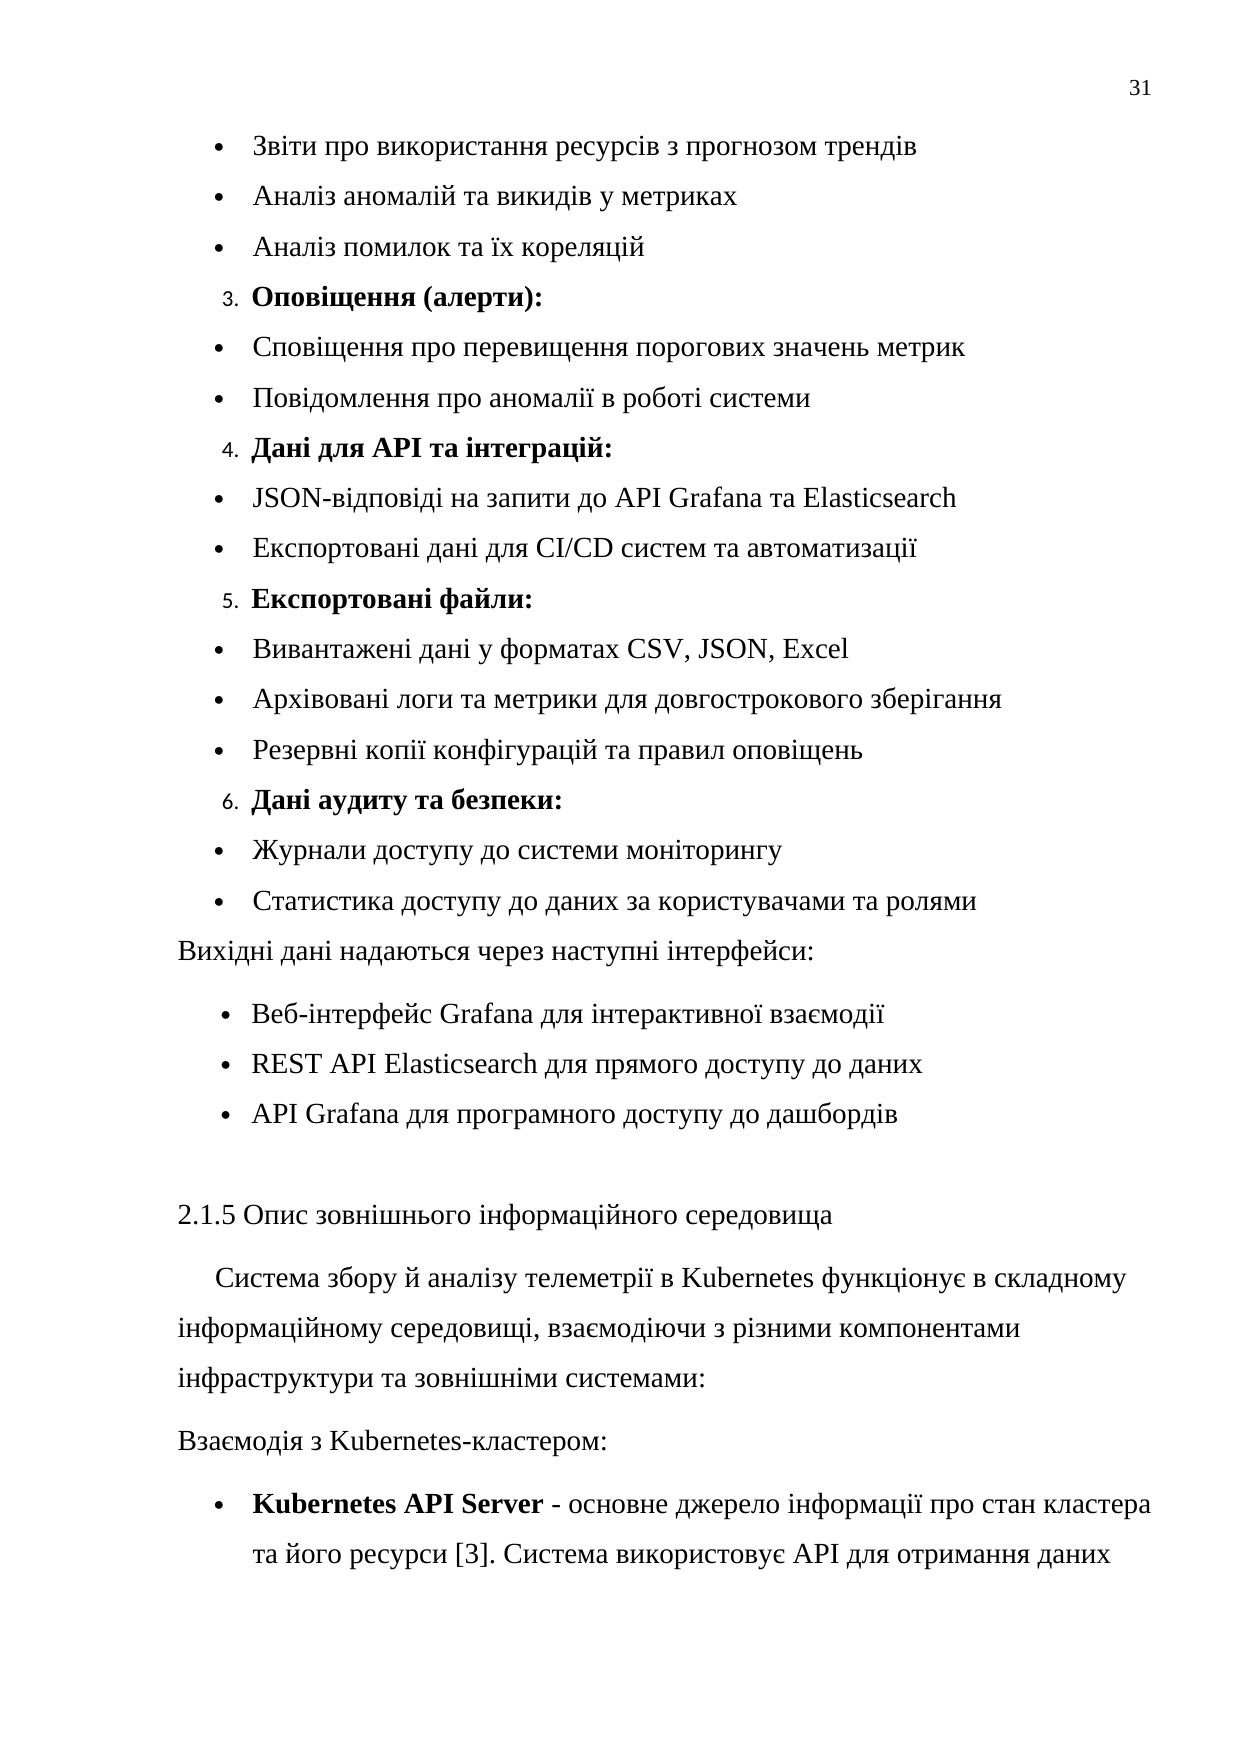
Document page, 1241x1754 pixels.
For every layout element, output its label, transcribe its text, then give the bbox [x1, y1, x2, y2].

list Резервні копії конфігурацій та правил оповіщень [215, 732, 1152, 765]
subtitle Взаємодія з Kubernetes-кластером: [177, 1423, 1152, 1457]
list API Grafana для програмного доступу до дашбордів [222, 1097, 1152, 1130]
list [215, 1486, 1152, 1570]
list Архівовані логи та метрики для довгострокового зберігання [215, 682, 1152, 715]
list Вивантажені дані у форматах CSV, JSON, Excel [215, 631, 1152, 665]
list Аналіз аномалій та викидів у метриках [215, 178, 1152, 212]
list Оповіщення (алерти): [222, 279, 1152, 313]
list Дані аудиту та безпеки: [222, 782, 1152, 816]
list Веб-інтерфейс Grafana для інтерактивної взаємодії [222, 996, 1152, 1029]
list Аналіз помилок та їх кореляцій [215, 229, 1152, 262]
list REST API Elasticsearch для прямого доступу до даних [222, 1046, 1152, 1080]
list Дані для API та інтеграцій: [222, 430, 1152, 463]
subtitle 2.1.5 Опис зовнішнього інформаційного середовища [177, 1197, 1152, 1231]
list Статистика доступу до даних за користувачами та ролями [215, 883, 1152, 916]
text Система збору й аналізу телеметрії в Kubernetes функціонує в складному інформаційному середовищі, взаємодіючи з різними компонентами інфраструктури та зовнішніми системами: [177, 1260, 1152, 1394]
list Журнали доступу до системи моніторингу [215, 832, 1152, 866]
list Повідомлення про аномалії в роботі системи [215, 380, 1152, 413]
list Експортовані файли: [222, 581, 1152, 614]
text Вихідні дані надаються через наступні інтерфейси: [177, 933, 1152, 967]
list Сповіщення про перевищення порогових значень метрик [215, 329, 1152, 363]
list Експортовані дані для CI/CD систем та автоматизації [215, 531, 1152, 564]
list JSON-відповіді на запити до API Grafana та Elasticsearch [215, 480, 1152, 514]
list Звіти про використання ресурсів з прогнозом трендів [215, 128, 1152, 162]
